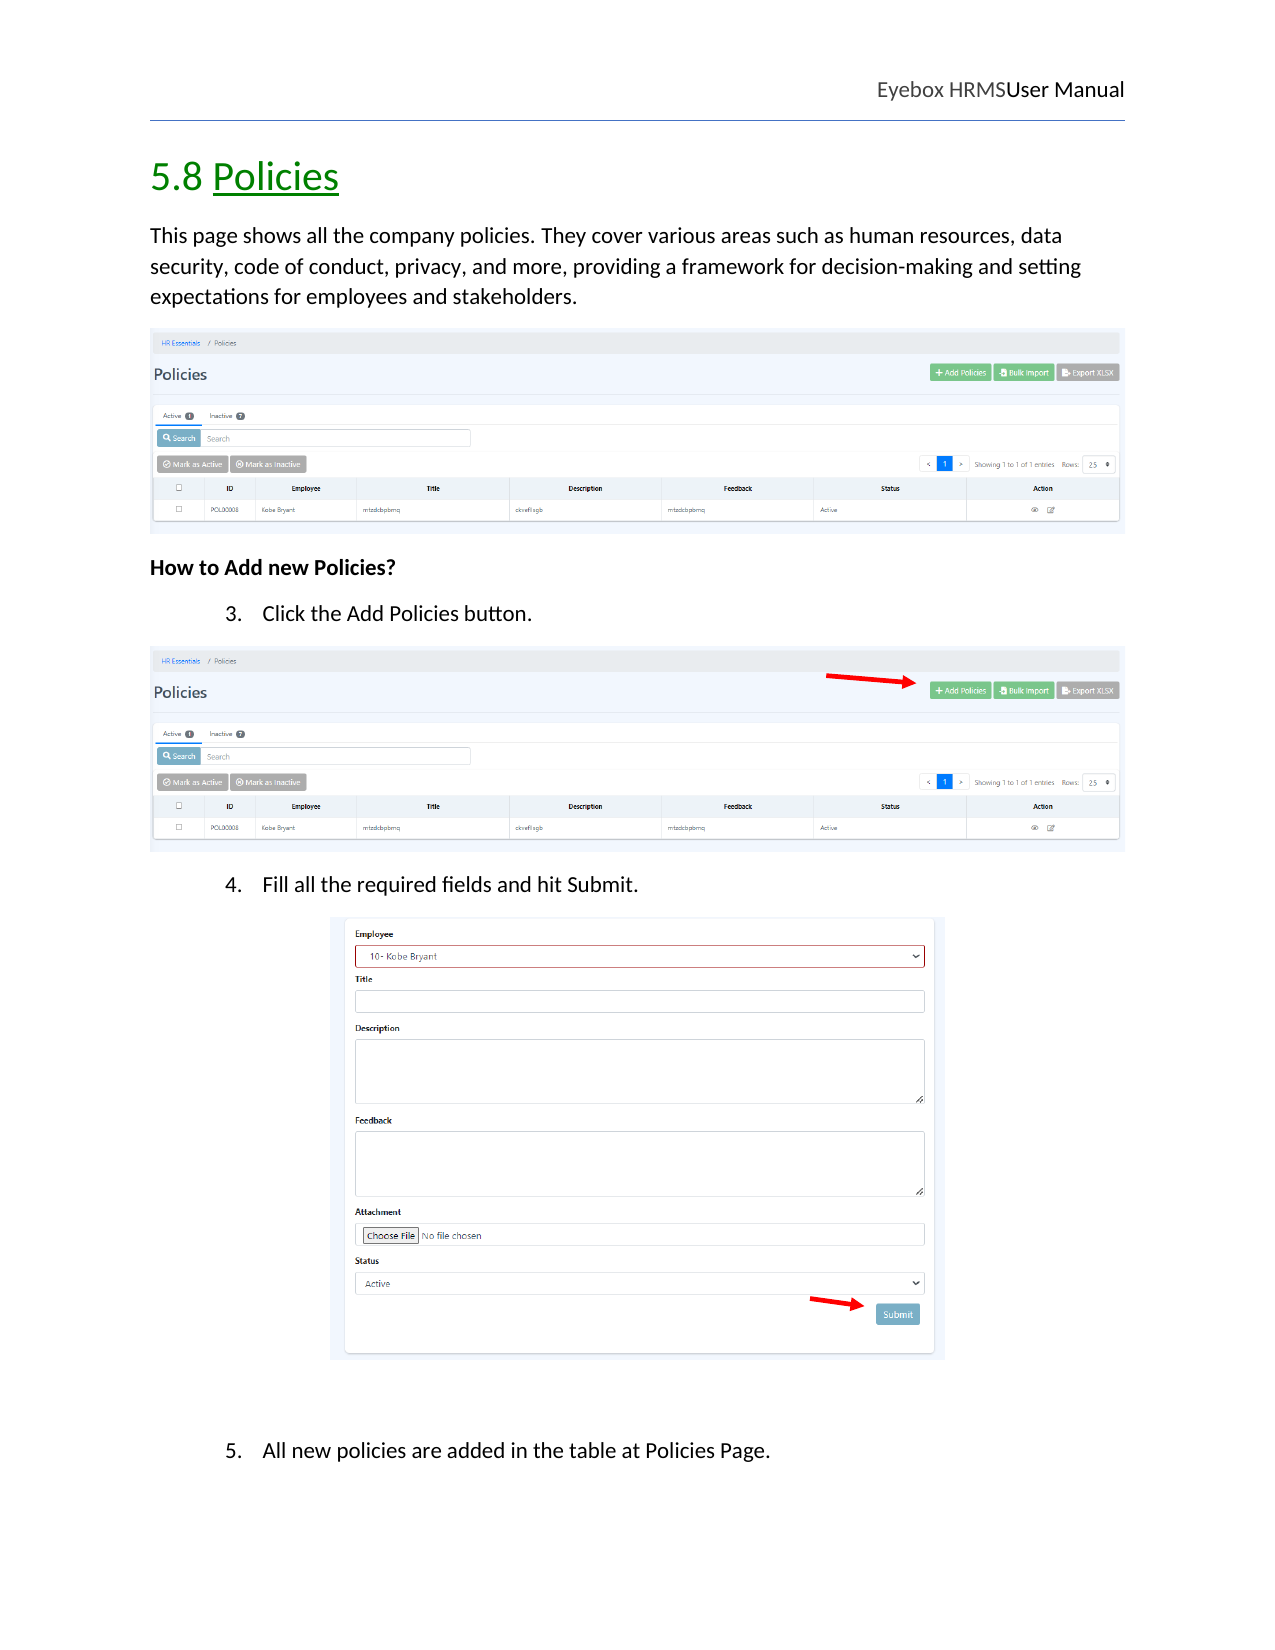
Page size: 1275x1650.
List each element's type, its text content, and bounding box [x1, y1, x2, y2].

picture [150, 646, 1125, 852]
text 5.8 Policies [150, 150, 1125, 201]
list All new policies are added in the table at Policies Page. [225, 1436, 1125, 1464]
picture [150, 328, 1125, 534]
picture [330, 917, 945, 1360]
text How to Add new Policies? [150, 553, 1125, 581]
list Click the Add Policies button. [225, 599, 1125, 627]
list Fill all the required fields and hit Submit. [225, 870, 1125, 898]
text This page shows all the company policies. They cover various areas such as human resources, data security, code of conduct, privacy, and more, providing a framework for decision-making and setting expectations for employees and stakeholders. [150, 222, 1125, 310]
